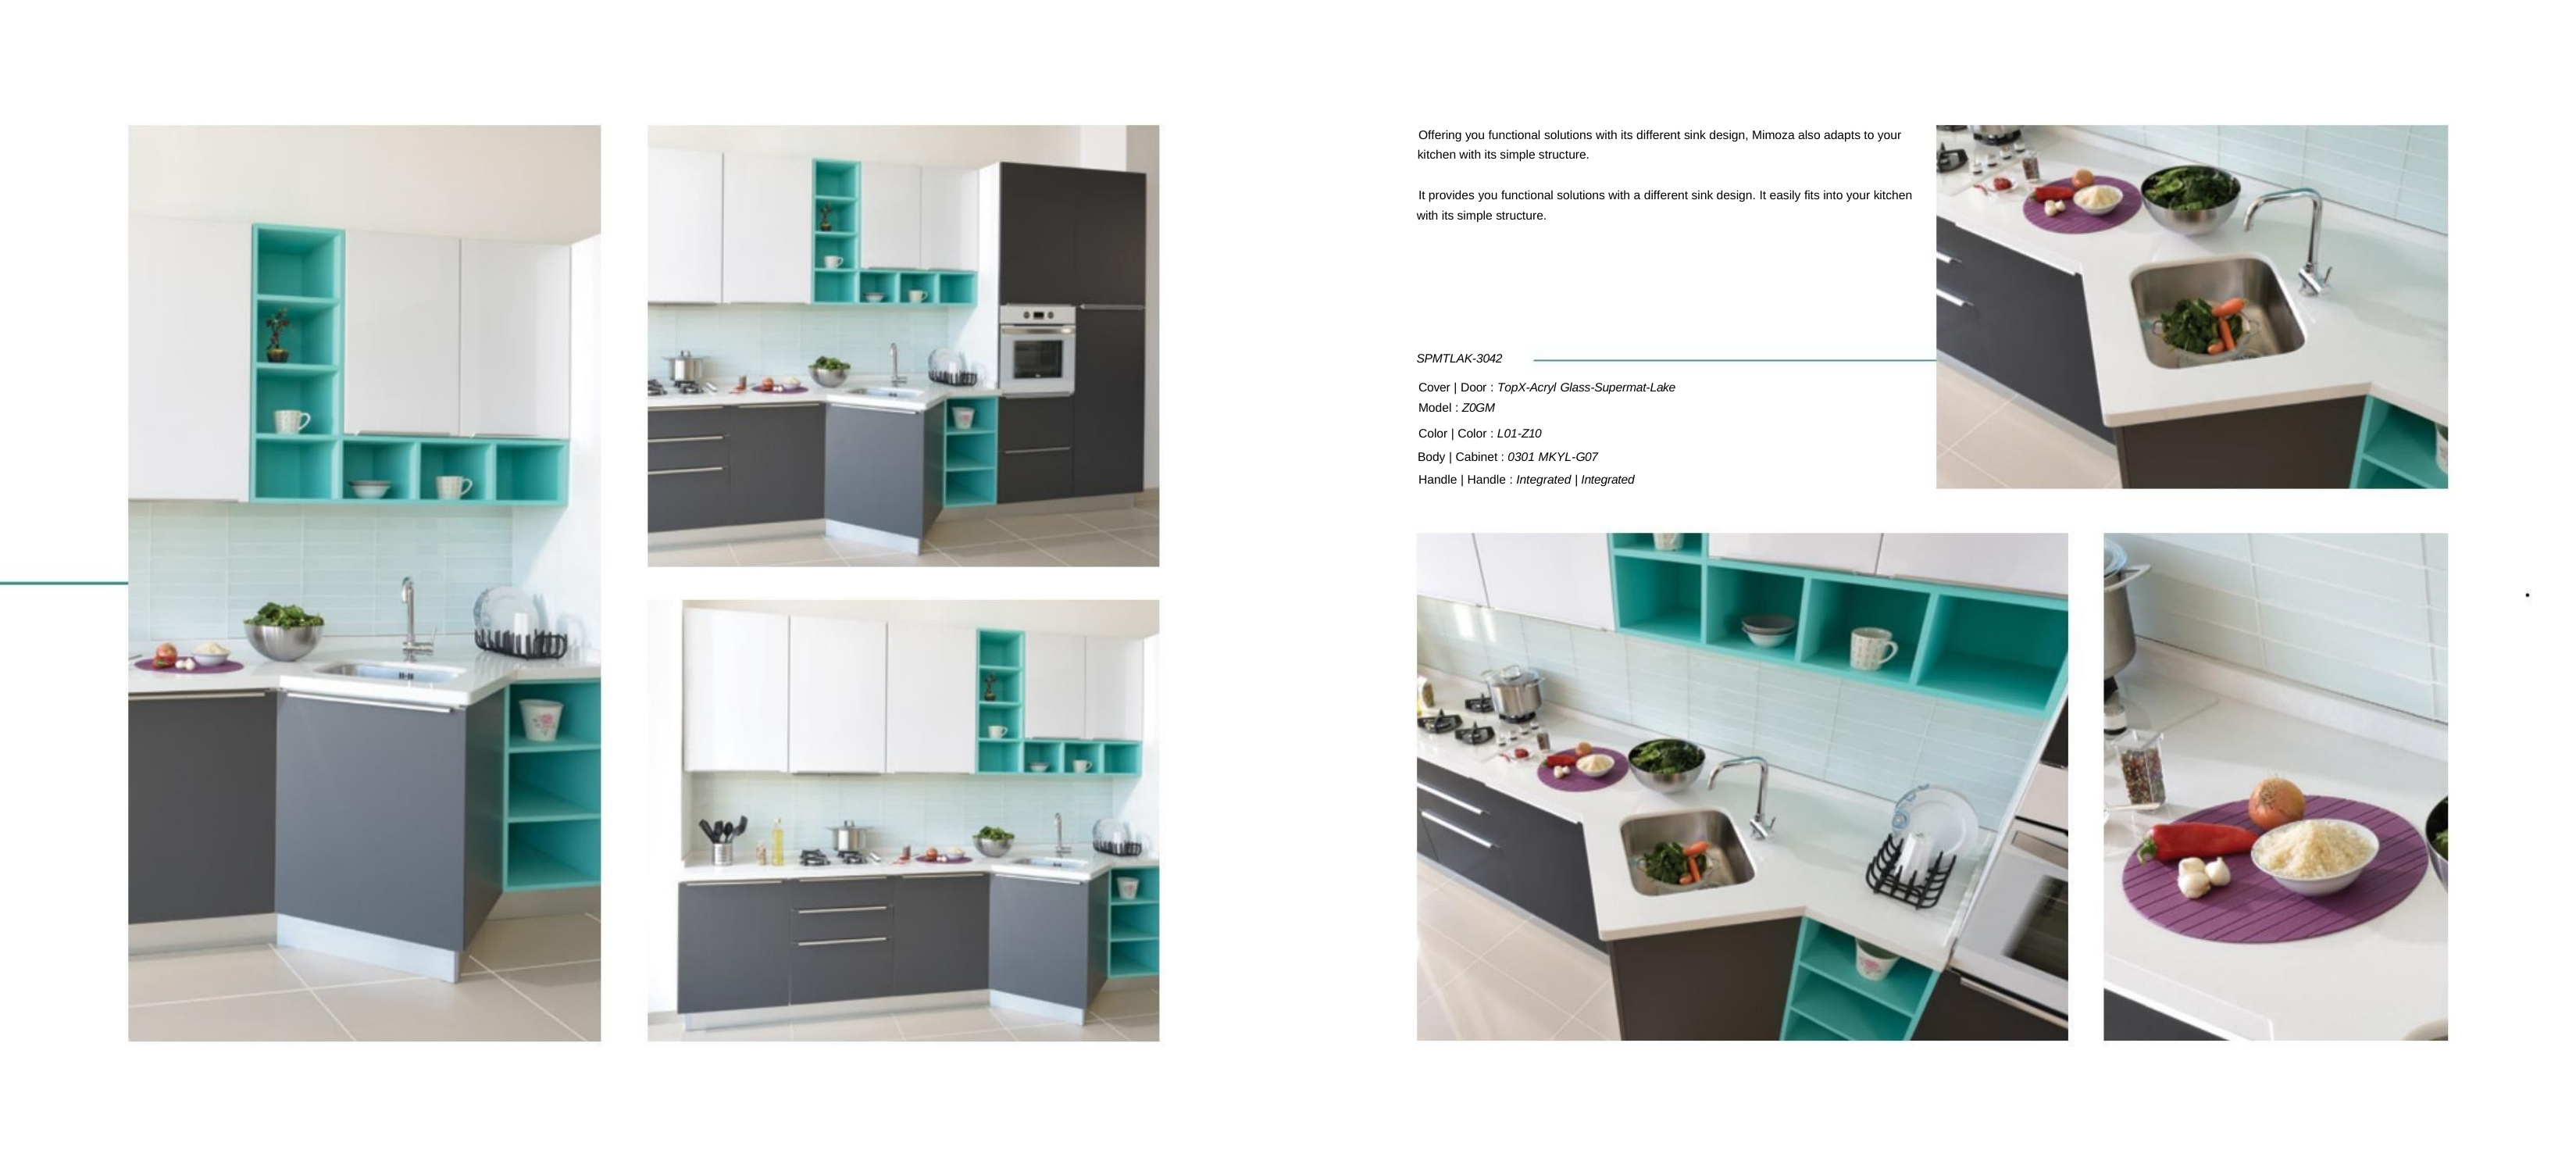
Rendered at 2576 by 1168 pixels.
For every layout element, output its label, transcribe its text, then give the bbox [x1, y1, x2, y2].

text Cover | Door : TopX-Acryl Glass-Supermat-Lake [1418, 380, 2285, 394]
text Model : Z0GM [1418, 401, 2285, 415]
subtitle SPMTLAK-3042 [1416, 352, 2285, 366]
text Color | Color : L01-Z10 [1418, 427, 2285, 440]
text Body | Cabinet : 0301 MKYL-G07 [1418, 449, 2285, 463]
text Handle | Handle : Integrated | Integrated [1418, 473, 2285, 487]
picture [0, 123, 2532, 1048]
text It provides you functional solutions with a different sink design. It easily fits into your kitchen with its simple structure. [1416, 188, 1919, 222]
text Offering you functional solutions with its different sink design, Mimoza also adapts to your kitchen with its simple structure. [1417, 128, 1919, 162]
